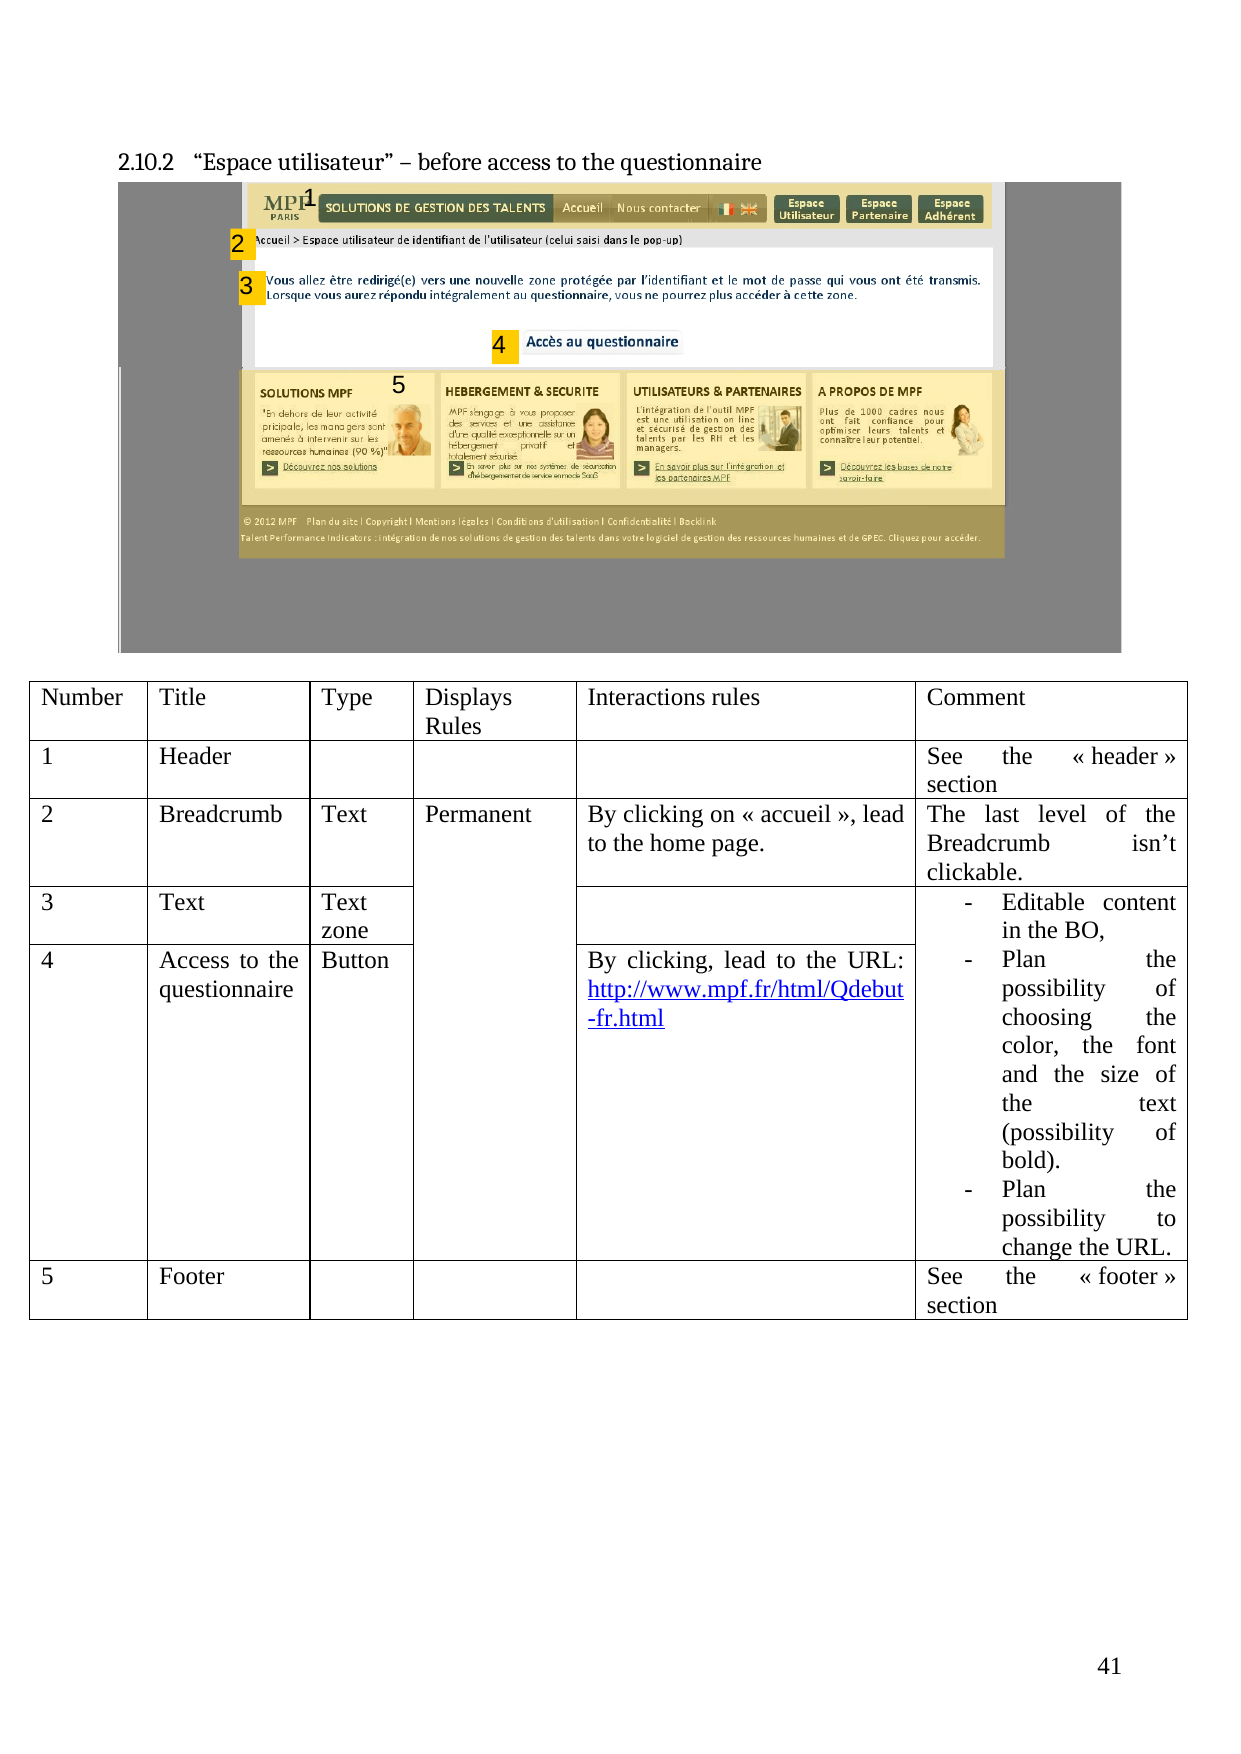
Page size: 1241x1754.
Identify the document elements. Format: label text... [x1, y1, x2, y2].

table_cell By clicking, lead to the URL: http://www.mpf.fr/html/Qdebut-fr.html [577, 945, 915, 1260]
table_cell The last level of the Breadcrumb isn’t clickable. [916, 799, 1187, 886]
table_cell 3 [30, 887, 147, 944]
table_cell 4 [30, 945, 147, 1260]
table_header Title [148, 682, 309, 740]
table_header Displays Rules [414, 682, 576, 740]
table_cell 1 [30, 741, 147, 798]
table_cell [577, 1261, 915, 1319]
table_cell By clicking on « accueil », lead to the home page. [577, 799, 915, 886]
table_cell [577, 741, 915, 798]
table_header Comment [916, 682, 1187, 740]
picture [118, 182, 1122, 653]
table_cell See the « footer » section [916, 1261, 1187, 1319]
table_cell Header [148, 741, 309, 798]
table_cell See the « header » section [916, 741, 1187, 798]
table_cell Button [311, 945, 413, 1260]
table_cell 5 [30, 1261, 147, 1319]
table_cell Permanent [414, 799, 576, 1260]
table_cell 2 [30, 799, 147, 886]
subtitle “Espace utilisateur” – before access to the questionnaire [118, 148, 1122, 176]
table_cell [414, 1261, 576, 1319]
table_cell Editable content in the BO, Plan the possibility of choosing the color, the font and the size of the text (possibility of bold). Plan the possibility to change the URL. [916, 887, 1187, 1260]
table_header Interactions rules [577, 682, 915, 740]
table_cell Text [148, 887, 309, 944]
table_cell [414, 741, 576, 798]
table_cell Footer [148, 1261, 309, 1319]
table_cell [311, 1261, 413, 1319]
table_cell [311, 741, 413, 798]
table_cell Breadcrumb [148, 799, 309, 886]
table_header Number [30, 682, 147, 740]
table_header Type [311, 682, 413, 740]
table_cell Text [311, 799, 413, 886]
table_cell Text zone [311, 887, 413, 944]
table_cell [577, 887, 915, 944]
table_cell Access to the questionnaire [148, 945, 309, 1260]
